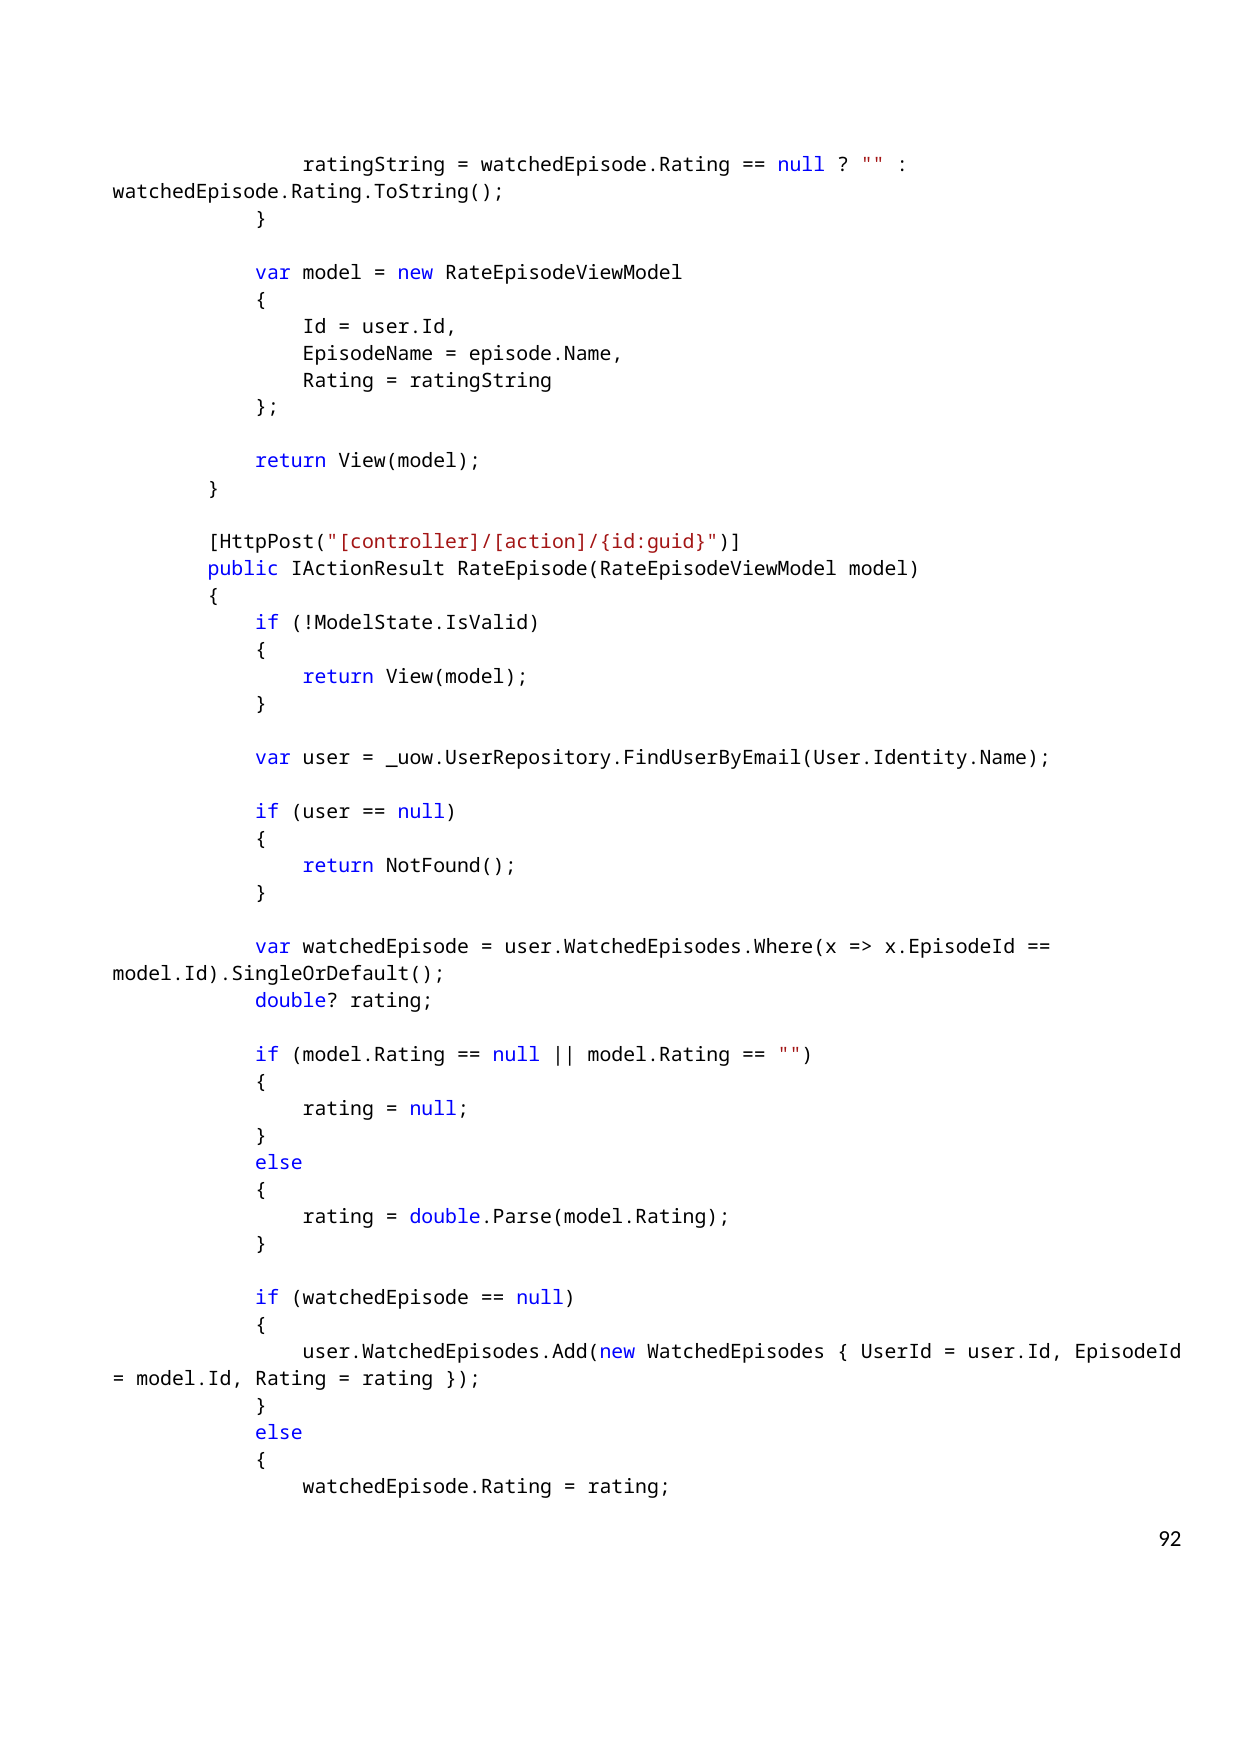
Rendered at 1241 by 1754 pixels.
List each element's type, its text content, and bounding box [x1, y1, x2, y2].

text var watchedEpisode = user.WatchedEpisodes.Where(x => x.EpisodeId == model.Id).SingleOrDefault(); [112, 932, 1181, 986]
text }; [112, 393, 1181, 420]
text [HttpPost("[controller]/[action]/{id:guid}")] [112, 528, 1181, 555]
text if (!ModelState.IsValid) [112, 609, 1181, 636]
text else [112, 1148, 1181, 1175]
text if (watchedEpisode == null) [112, 1283, 1181, 1310]
text else [112, 1418, 1181, 1445]
text var model = new RateEpisodeViewModel [112, 258, 1181, 285]
text } [112, 474, 1181, 501]
text public IActionResult RateEpisode(RateEpisodeViewModel model) [112, 555, 1181, 582]
text user.WatchedEpisodes.Add(new WatchedEpisodes { UserId = user.Id, EpisodeId = model.Id, Rating = rating }); [112, 1337, 1181, 1391]
text { [112, 1067, 1181, 1094]
text return View(model); [112, 663, 1181, 689]
text { [112, 285, 1181, 312]
text { [112, 1445, 1181, 1472]
text } [112, 1121, 1181, 1148]
text { [112, 1175, 1181, 1202]
text Rating = ratingString [112, 366, 1181, 393]
text if (user == null) [112, 797, 1181, 824]
text } [112, 204, 1181, 231]
text EpisodeName = episode.Name, [112, 339, 1181, 366]
text rating = double.Parse(model.Rating); [112, 1202, 1181, 1229]
text { [112, 636, 1181, 663]
text watchedEpisode.Rating = rating; [112, 1472, 1181, 1499]
text return View(model); [112, 447, 1181, 474]
text rating = null; [112, 1094, 1181, 1121]
text Id = user.Id, [112, 312, 1181, 339]
text if (model.Rating == null || model.Rating == "") [112, 1040, 1181, 1067]
text } [112, 689, 1181, 717]
text { [112, 582, 1181, 609]
text } [112, 1229, 1181, 1256]
text } [112, 878, 1181, 905]
text ratingString = watchedEpisode.Rating == null ? "" : watchedEpisode.Rating.ToString(); [112, 150, 1181, 204]
text var user = _uow.UserRepository.FindUserByEmail(User.Identity.Name); [112, 743, 1181, 771]
text double? rating; [112, 986, 1181, 1013]
text { [112, 824, 1181, 851]
text return NotFound(); [112, 851, 1181, 878]
text { [112, 1310, 1181, 1337]
text } [112, 1391, 1181, 1418]
